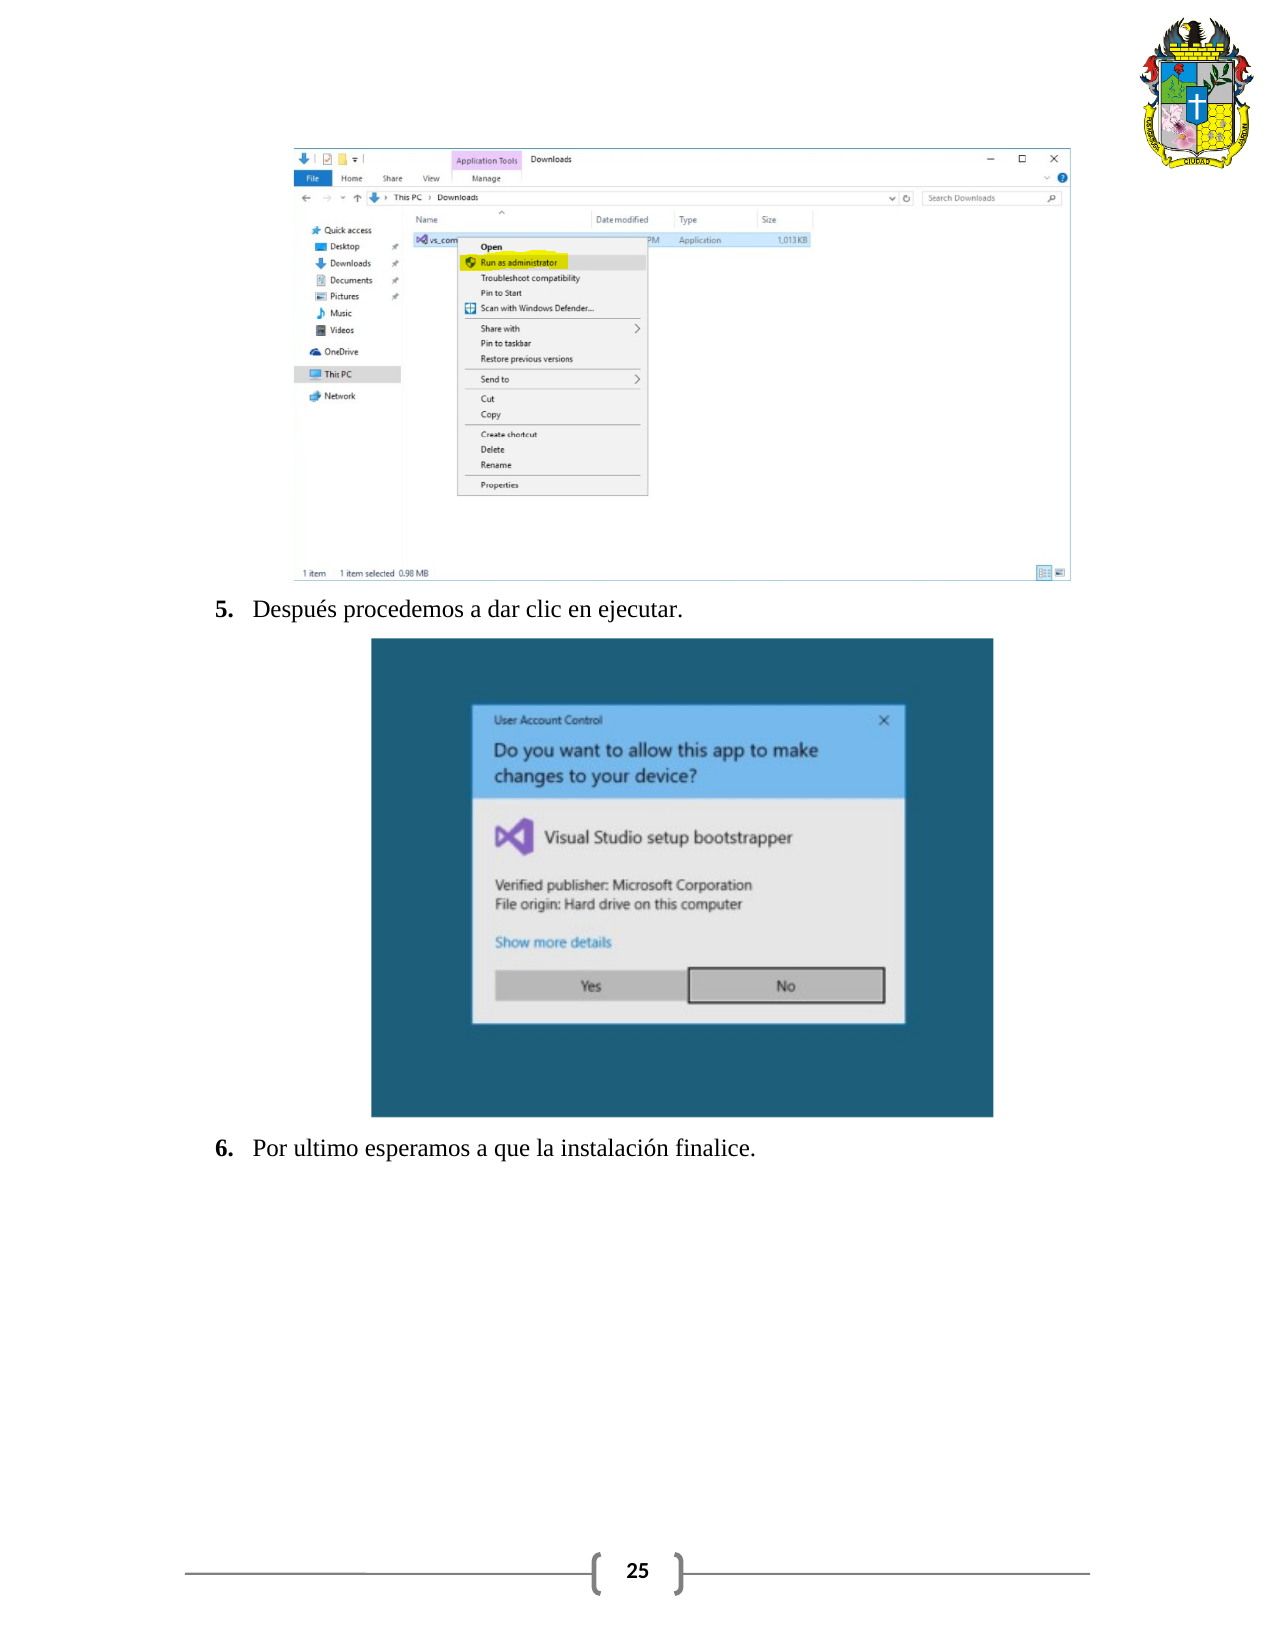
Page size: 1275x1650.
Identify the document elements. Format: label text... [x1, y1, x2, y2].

picture [293, 147, 1071, 581]
picture [371, 637, 994, 1119]
list Después procedemos a dar clic en ejecutar. [215, 594, 1098, 623]
list Por ultimo esperamos a que la instalación finalice. [215, 1133, 1098, 1162]
picture [1137, 16, 1255, 171]
